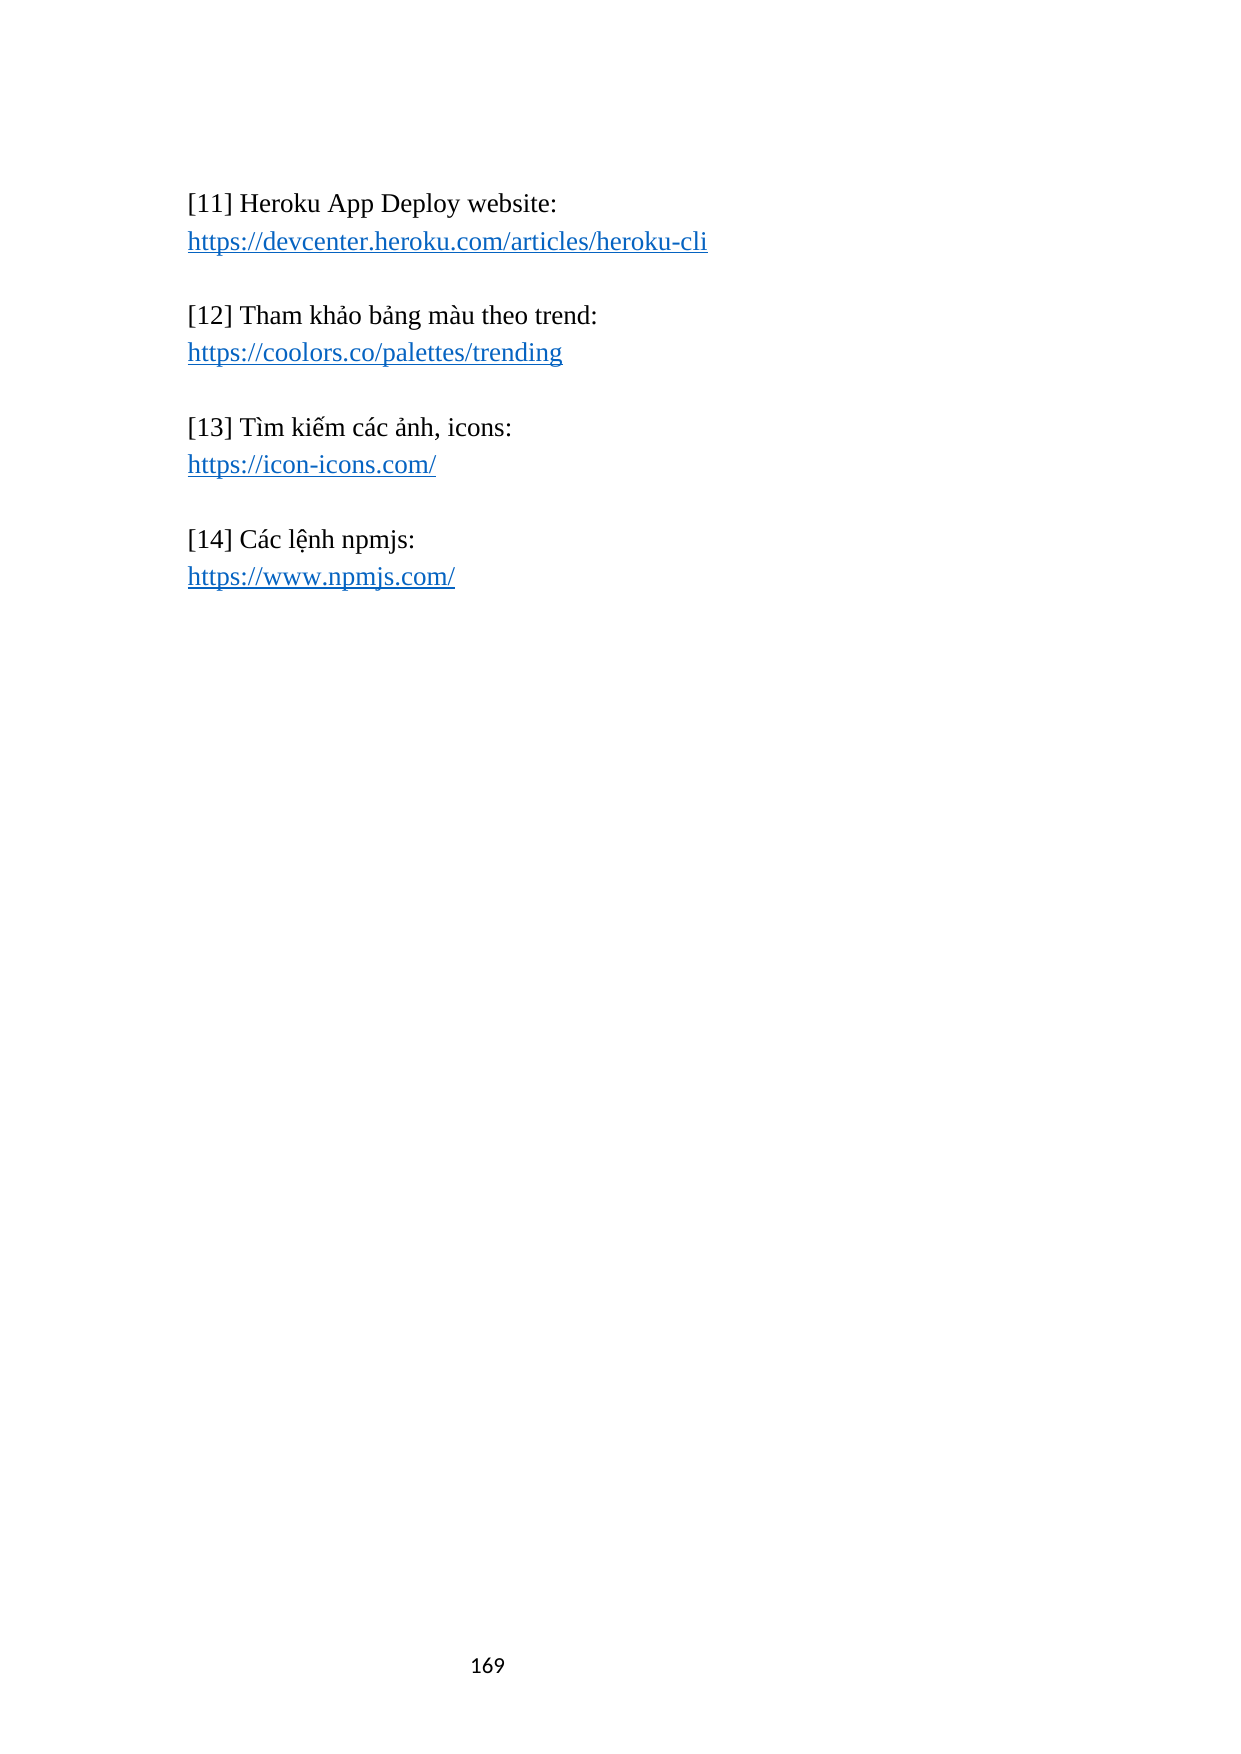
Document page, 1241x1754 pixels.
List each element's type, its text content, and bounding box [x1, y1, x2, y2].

text https://icon-icons.com/ [187, 448, 1053, 479]
list Heroku App Deploy website: [187, 187, 1053, 218]
list Các lệnh npmjs: [187, 523, 1053, 554]
text https://www.npmjs.com/ [187, 560, 1053, 591]
text https://coolors.co/palettes/trending [187, 336, 1053, 368]
text https://devcenter.heroku.com/articles/heroku-cli [187, 224, 1053, 256]
list Tìm kiếm các ảnh, icons: [187, 411, 1053, 442]
list Tham khảo bảng màu theo trend: [187, 299, 1053, 330]
